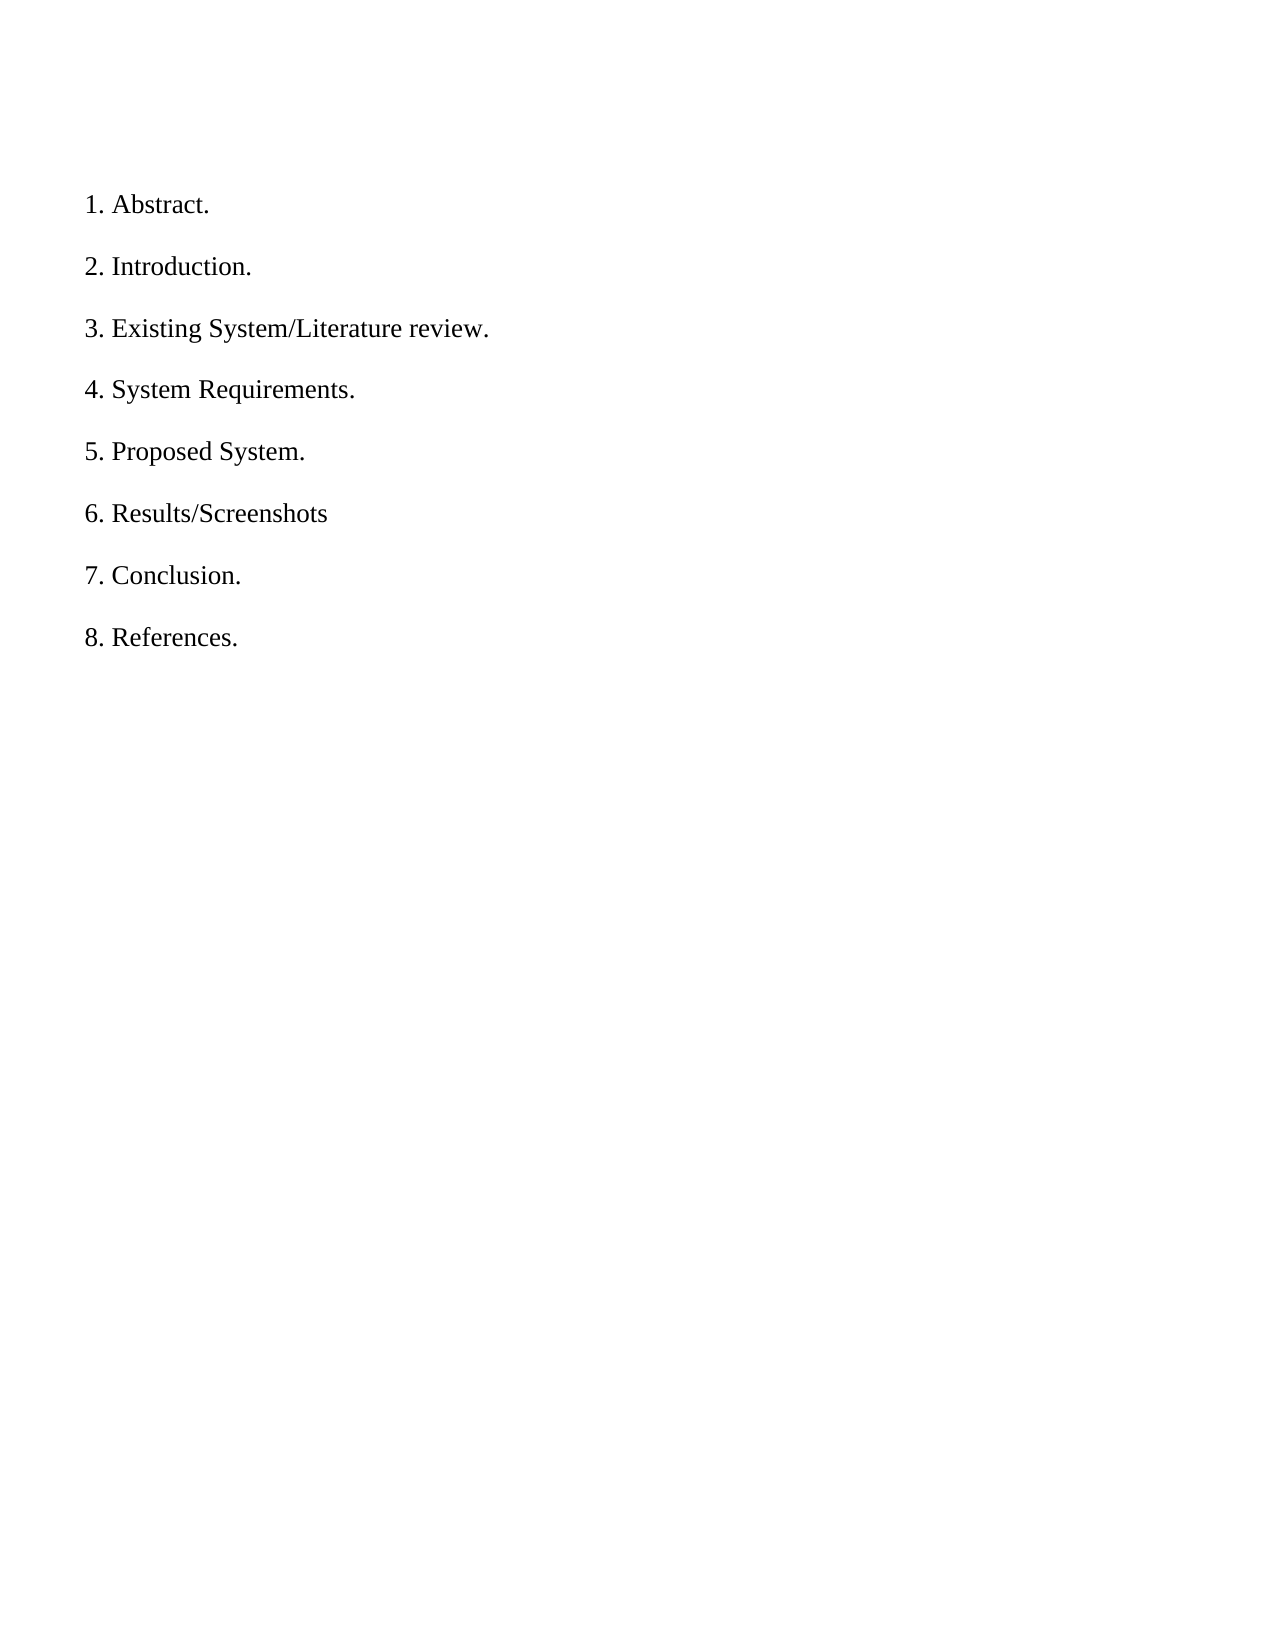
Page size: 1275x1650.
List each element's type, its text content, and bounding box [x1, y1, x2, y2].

text 4. System Requirements. [84, 374, 1125, 405]
text 7. Conclusion. [84, 559, 1125, 590]
text 3. Existing System/Literature review. [84, 312, 1125, 343]
text 6. Results/Screenshots [84, 497, 1125, 528]
text 1. Abstract. [84, 188, 1125, 219]
text 2. Introduction. [84, 250, 1125, 281]
text 5. Proposed System. [84, 435, 1125, 467]
text 8. References. [84, 621, 1125, 652]
